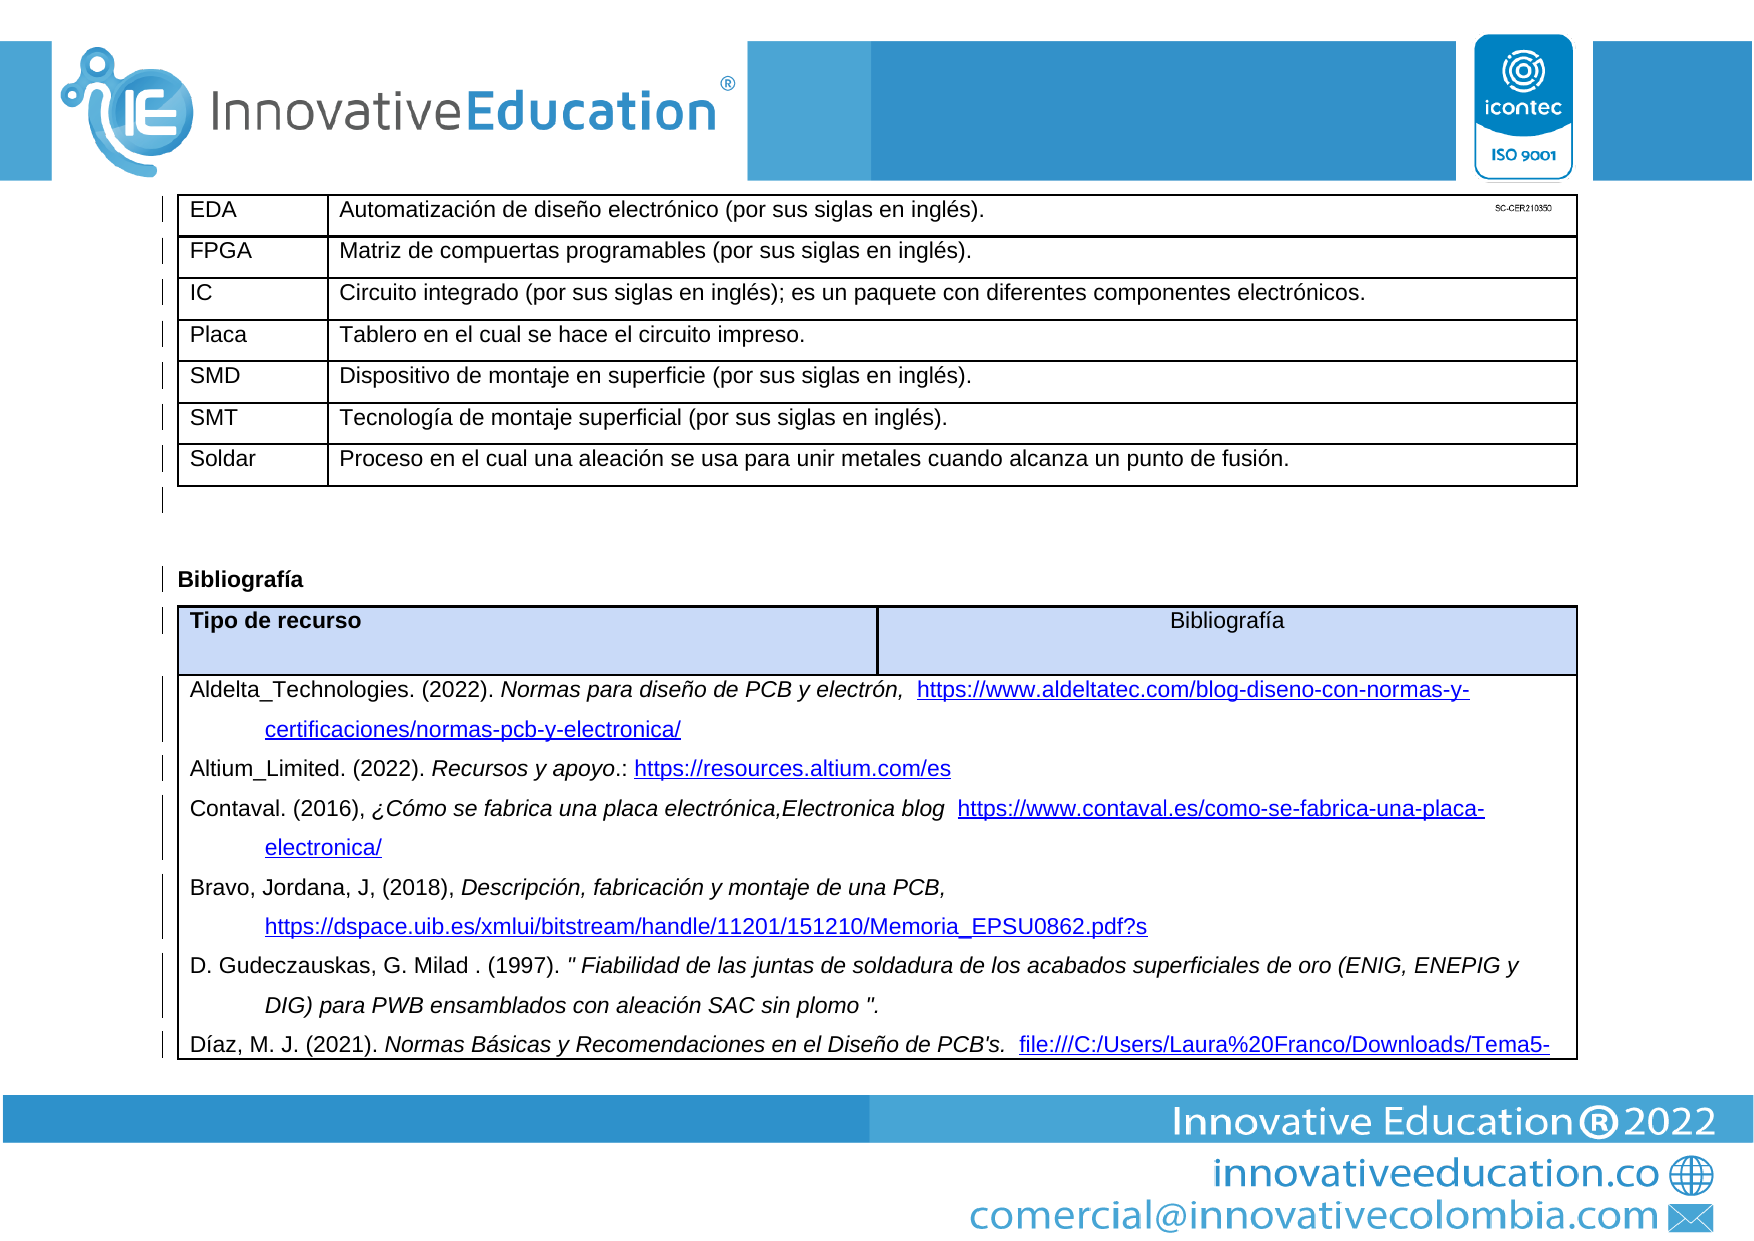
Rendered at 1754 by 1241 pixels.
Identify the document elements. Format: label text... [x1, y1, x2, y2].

table_cell Tecnología de montaje superficial (por sus siglas en inglés). [329, 404, 1576, 443]
picture [1471, 32, 1576, 194]
table_header Bibliografía [879, 608, 1576, 674]
table_cell SMT [179, 404, 327, 443]
table_cell FPGA [179, 238, 327, 277]
table_cell EDA [179, 196, 327, 235]
table_cell Dispositivo de montaje en superficie (por sus siglas en inglés). [329, 362, 1576, 402]
table_cell Proceso en el cual una aleación se usa para unir metales cuando alcanza un punto de fusión. [329, 445, 1576, 485]
picture [1593, 28, 1752, 194]
table_cell Circuito integrado (por sus siglas en inglés); es un paquete con diferentes componentes electrónicos. [329, 279, 1576, 318]
table_cell Soldar [179, 445, 327, 485]
table_header Tipo de recurso [179, 608, 876, 674]
table_cell Automatización de diseño electrónico (por sus siglas en inglés). [329, 196, 1576, 235]
table_cell SMD [179, 362, 327, 402]
picture [2, 1093, 1754, 1239]
table_cell Placa [179, 321, 327, 360]
table_cell IC [179, 279, 327, 318]
text Bibliografía [177, 566, 1577, 592]
picture [0, 28, 1456, 194]
table_cell Tablero en el cual se hace el circuito impreso. [329, 321, 1576, 360]
table_cell Matriz de compuertas programables (por sus siglas en inglés). [329, 238, 1576, 277]
